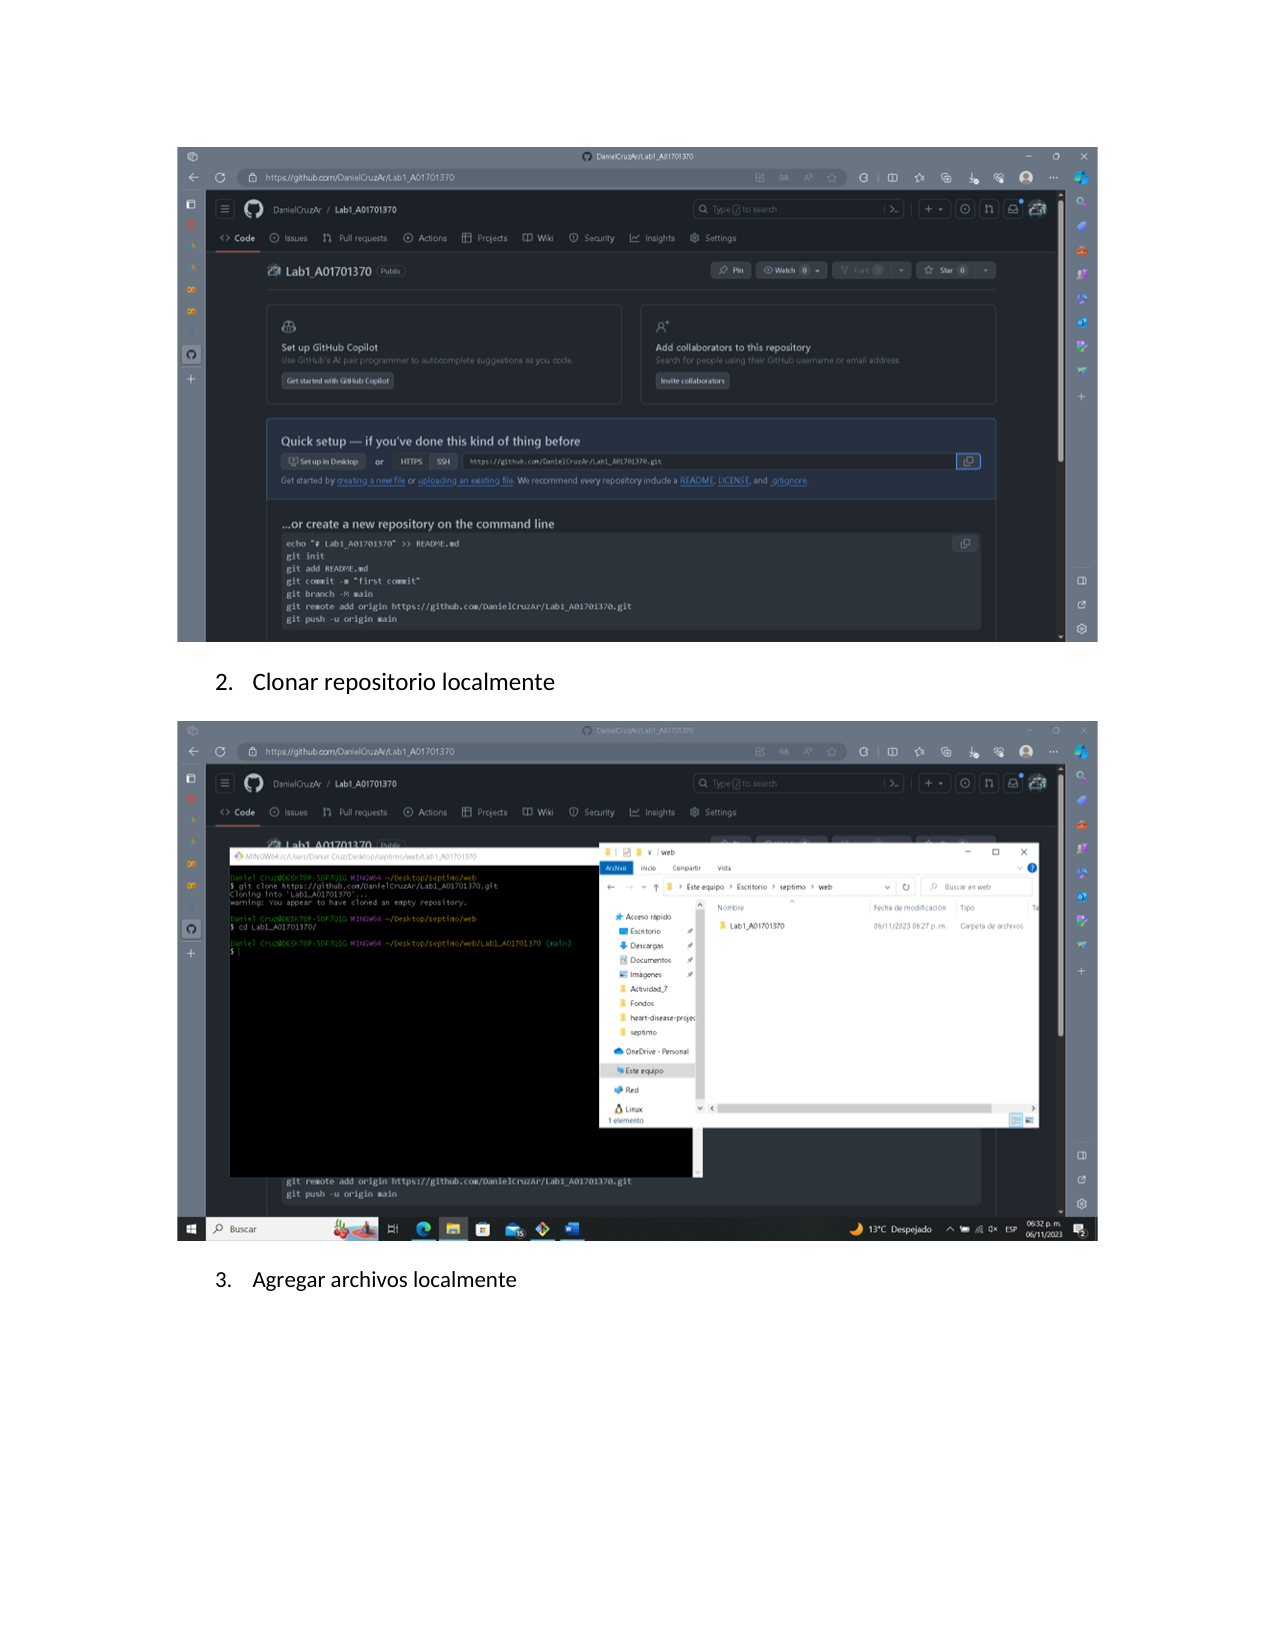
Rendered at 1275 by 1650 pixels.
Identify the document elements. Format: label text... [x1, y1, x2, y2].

picture [177, 147, 1098, 642]
text 2. Clonar repositorio localmente [215, 666, 1098, 697]
text 3. Agregar archivos localmente [215, 1266, 1098, 1294]
picture [177, 721, 1098, 1241]
